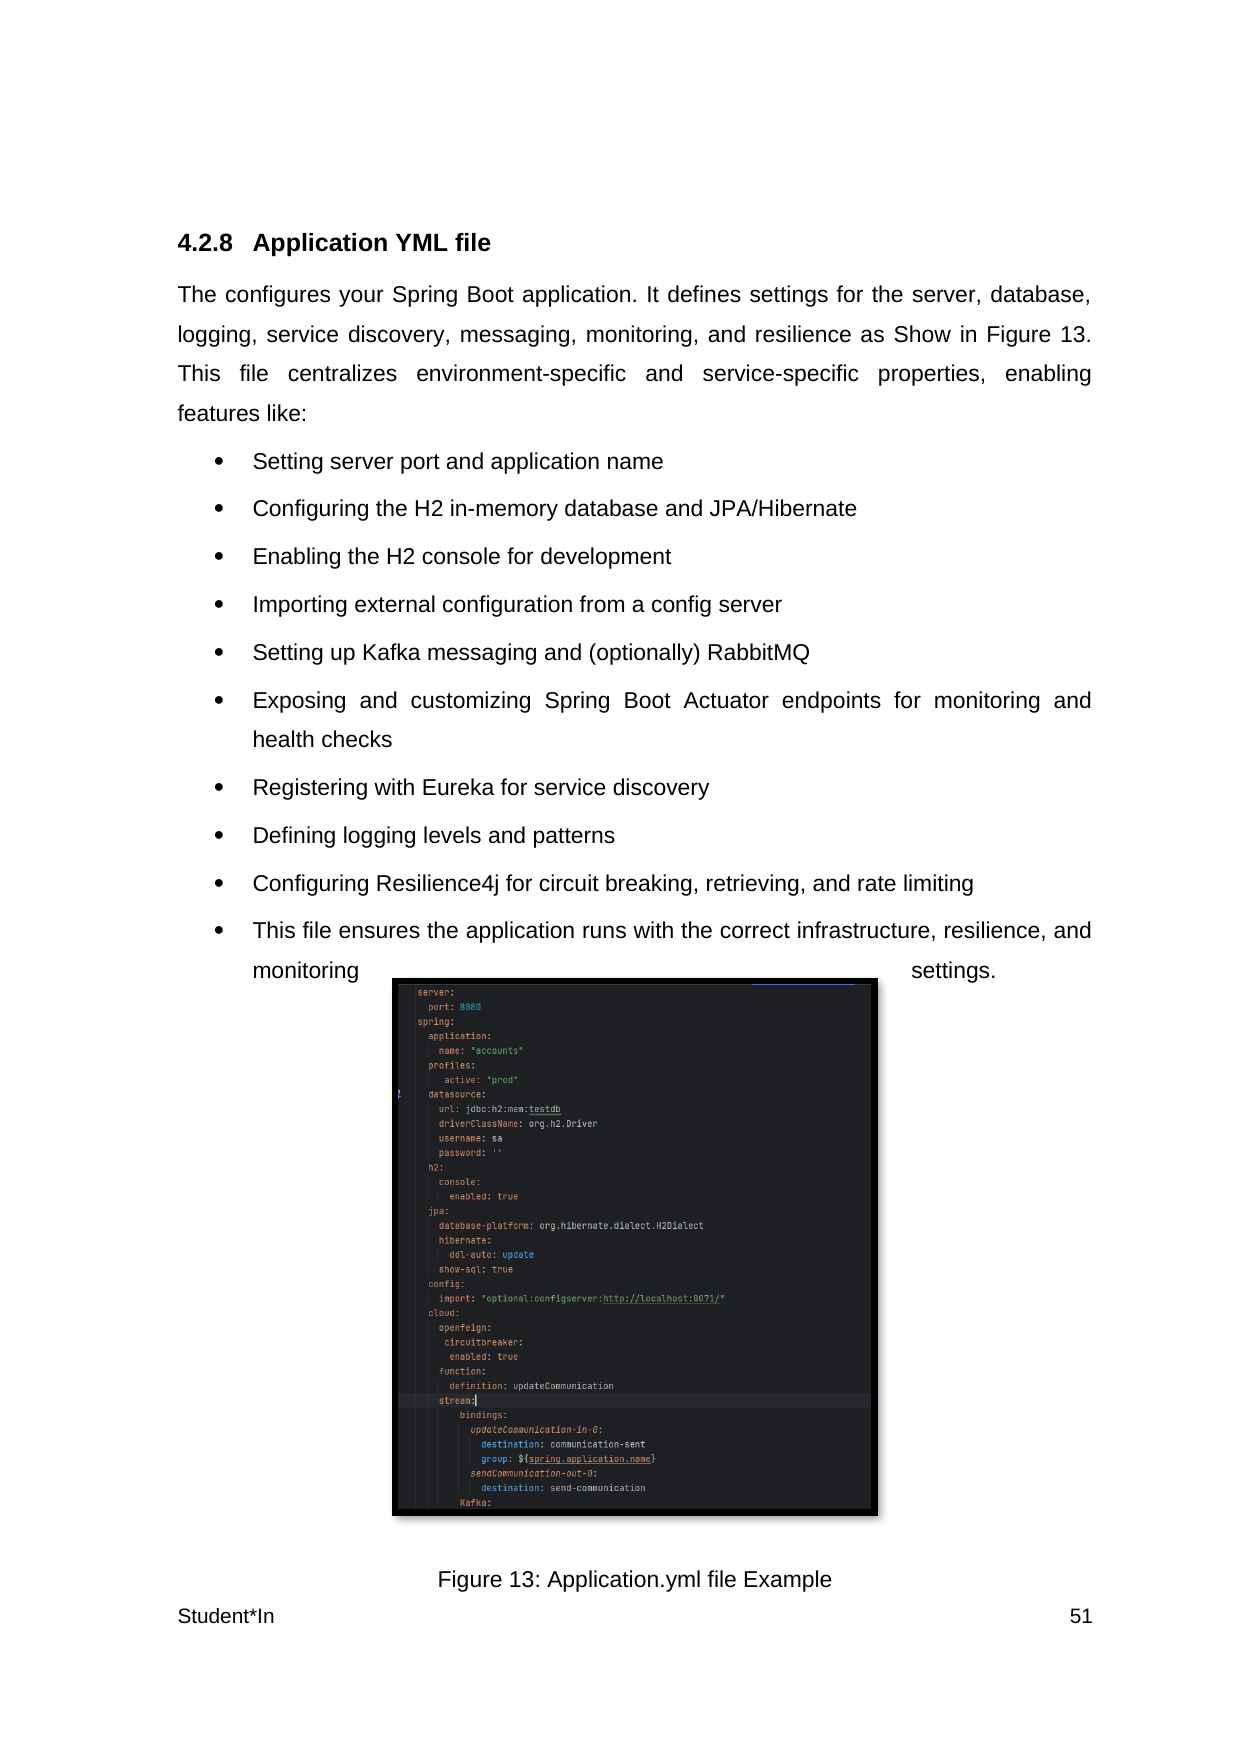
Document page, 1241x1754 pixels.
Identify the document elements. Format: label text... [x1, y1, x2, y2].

list Enabling the H2 console for development [215, 543, 1092, 569]
subtitle Application YML file [177, 227, 1092, 256]
list This file ensures the application runs with the correct infrastructure, resilience, and monitoring settings. [215, 917, 1092, 983]
list Defining logging levels and patterns [215, 822, 1092, 848]
picture [398, 984, 871, 1509]
list Importing external configuration from a config server [215, 591, 1092, 617]
text The configures your Spring Boot application. It defines settings for the server, database, logging, service discovery, messaging, monitoring, and resilience as Show in Figure 13. This file centralizes environment-specific and service-specific properties, enabling features like: [177, 281, 1092, 426]
list Setting server port and application name [215, 448, 1092, 474]
list Setting up Kafka messaging and (optionally) RabbitMQ [215, 639, 1092, 665]
list Configuring Resilience4j for circuit breaking, retrieving, and rate limiting [215, 869, 1092, 896]
list Registering with Eureka for service discovery [215, 774, 1092, 800]
list Configuring the H2 in-memory database and JPA/Hibernate [215, 495, 1092, 522]
list Exposing and customizing Spring Boot Actuator endpoints for monitoring and health checks [215, 687, 1092, 752]
